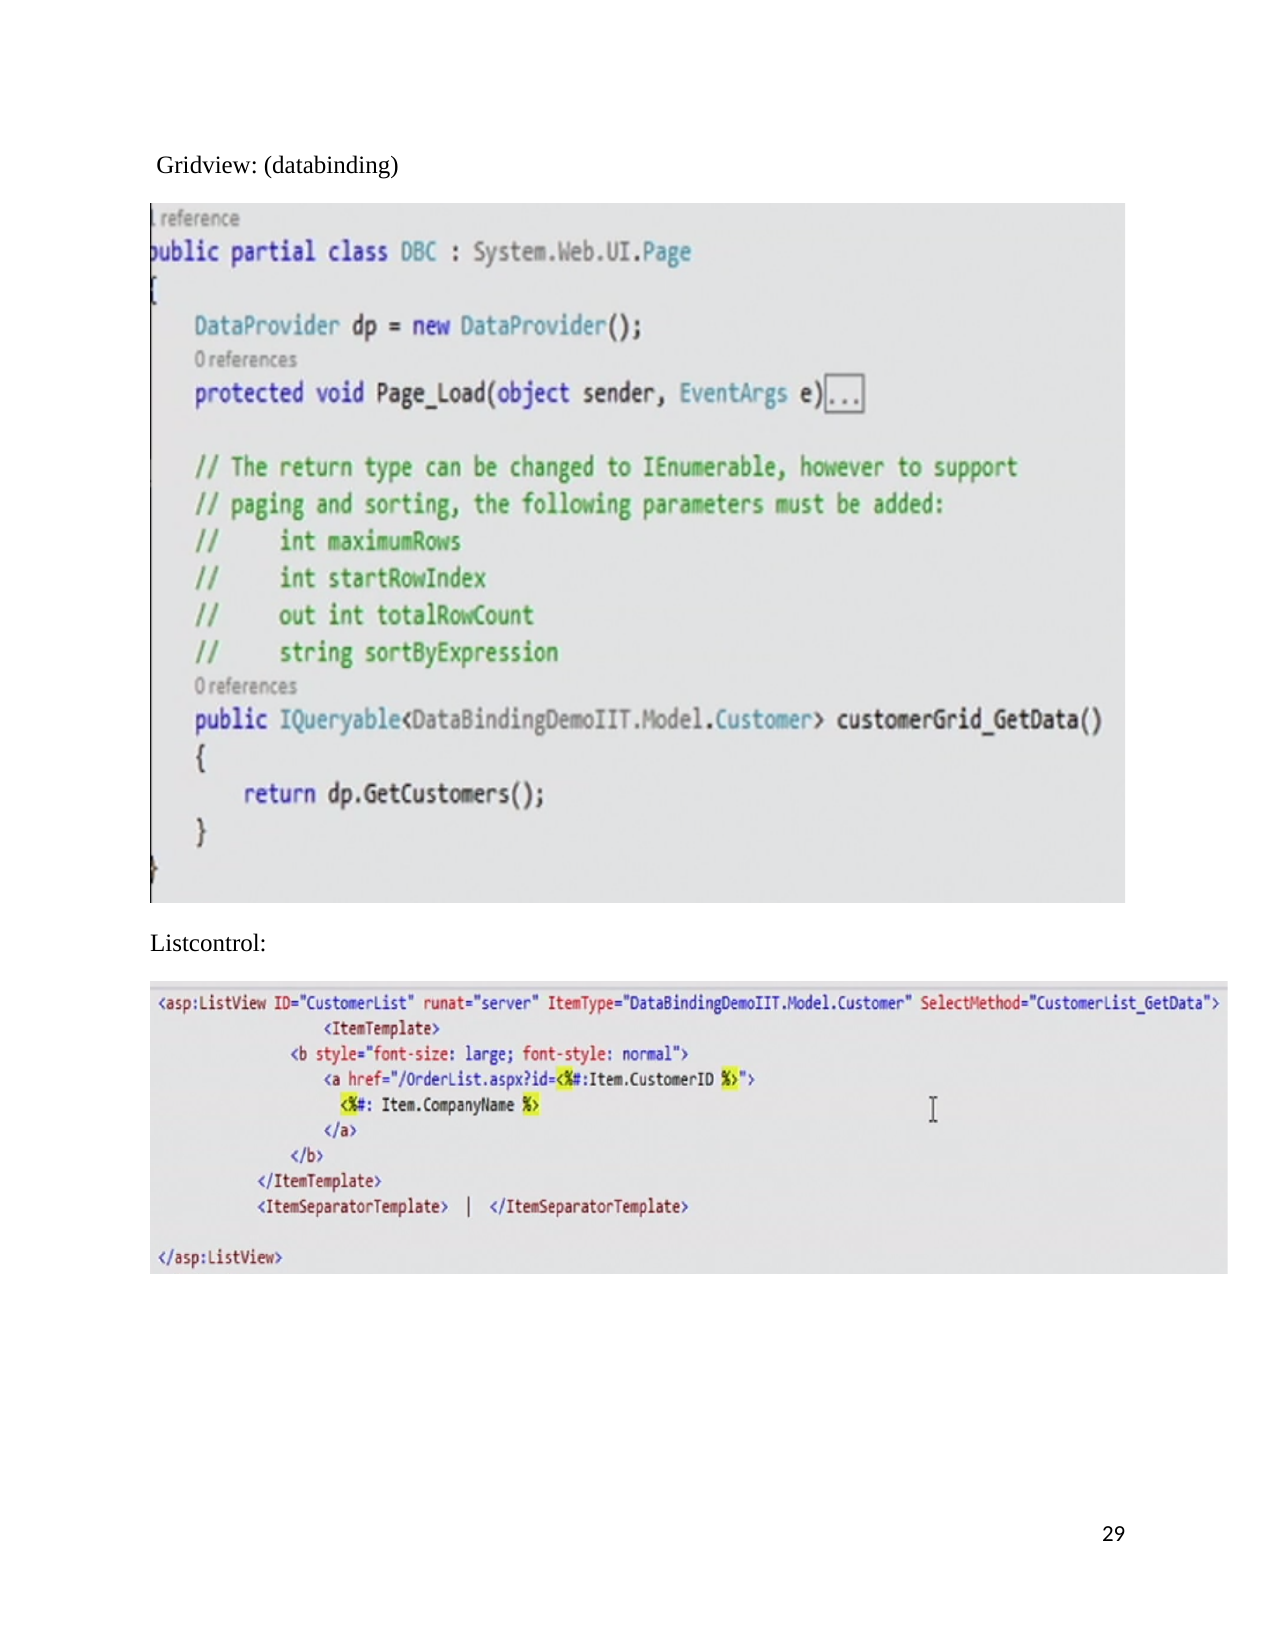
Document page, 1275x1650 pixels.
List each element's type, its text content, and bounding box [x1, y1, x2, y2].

text Gridview: (databinding) [150, 150, 1125, 179]
picture [150, 203, 1125, 903]
text Listcontrol: [150, 928, 1125, 956]
picture [150, 981, 1228, 1274]
